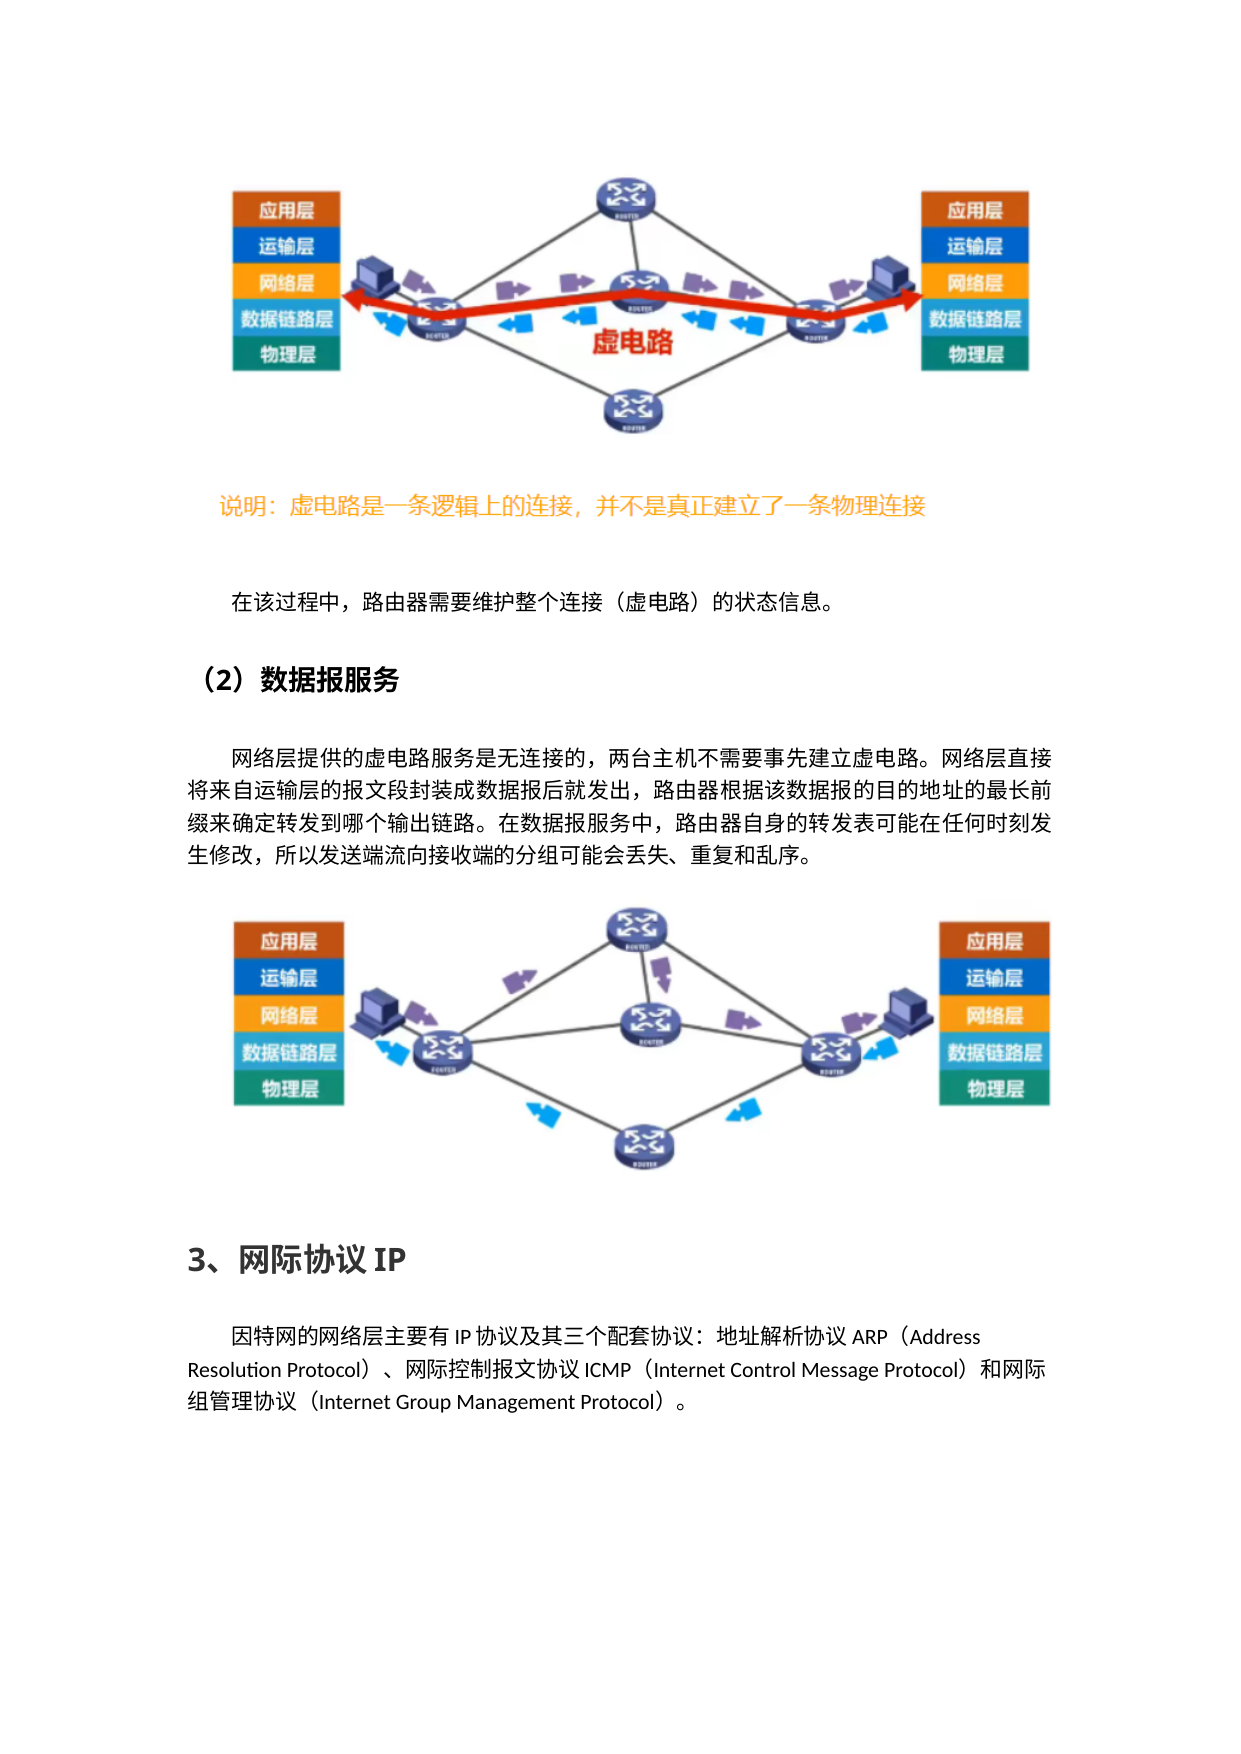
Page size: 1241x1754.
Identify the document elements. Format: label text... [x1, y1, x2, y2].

picture [187, 162, 1053, 534]
picture [187, 870, 1053, 1186]
text 在该过程中，路由器需要维护整个连接（虚电路）的状态信息。 [187, 584, 1053, 617]
subtitle 数据报服务 [187, 646, 1053, 711]
subtitle 3、网际协议IP [187, 1224, 1053, 1289]
list 网络层提供的虚电路服务是无连接的，两台主机不需要事先建立虚电路。网络层直接将来自运输层的报文段封装成数据报后就发出，路由器根据该数据报的目的地址的最长前缀来确定转发到哪个输出链路。在数据报服务中，路由器自身的转发表可能在任何时刻发生修改，所以发送端流向接收端的分组可能会丢失、重复和乱序。 [187, 740, 1053, 870]
text 因特网的网络层主要有IP协议及其三个配套协议：地址解析协议ARP（Address Resolution Protocol）、网际控制报文协议ICMP（Internet Control Message Protocol）和网际组管理协议（Internet Group Management Protocol）。 [187, 1319, 1053, 1416]
